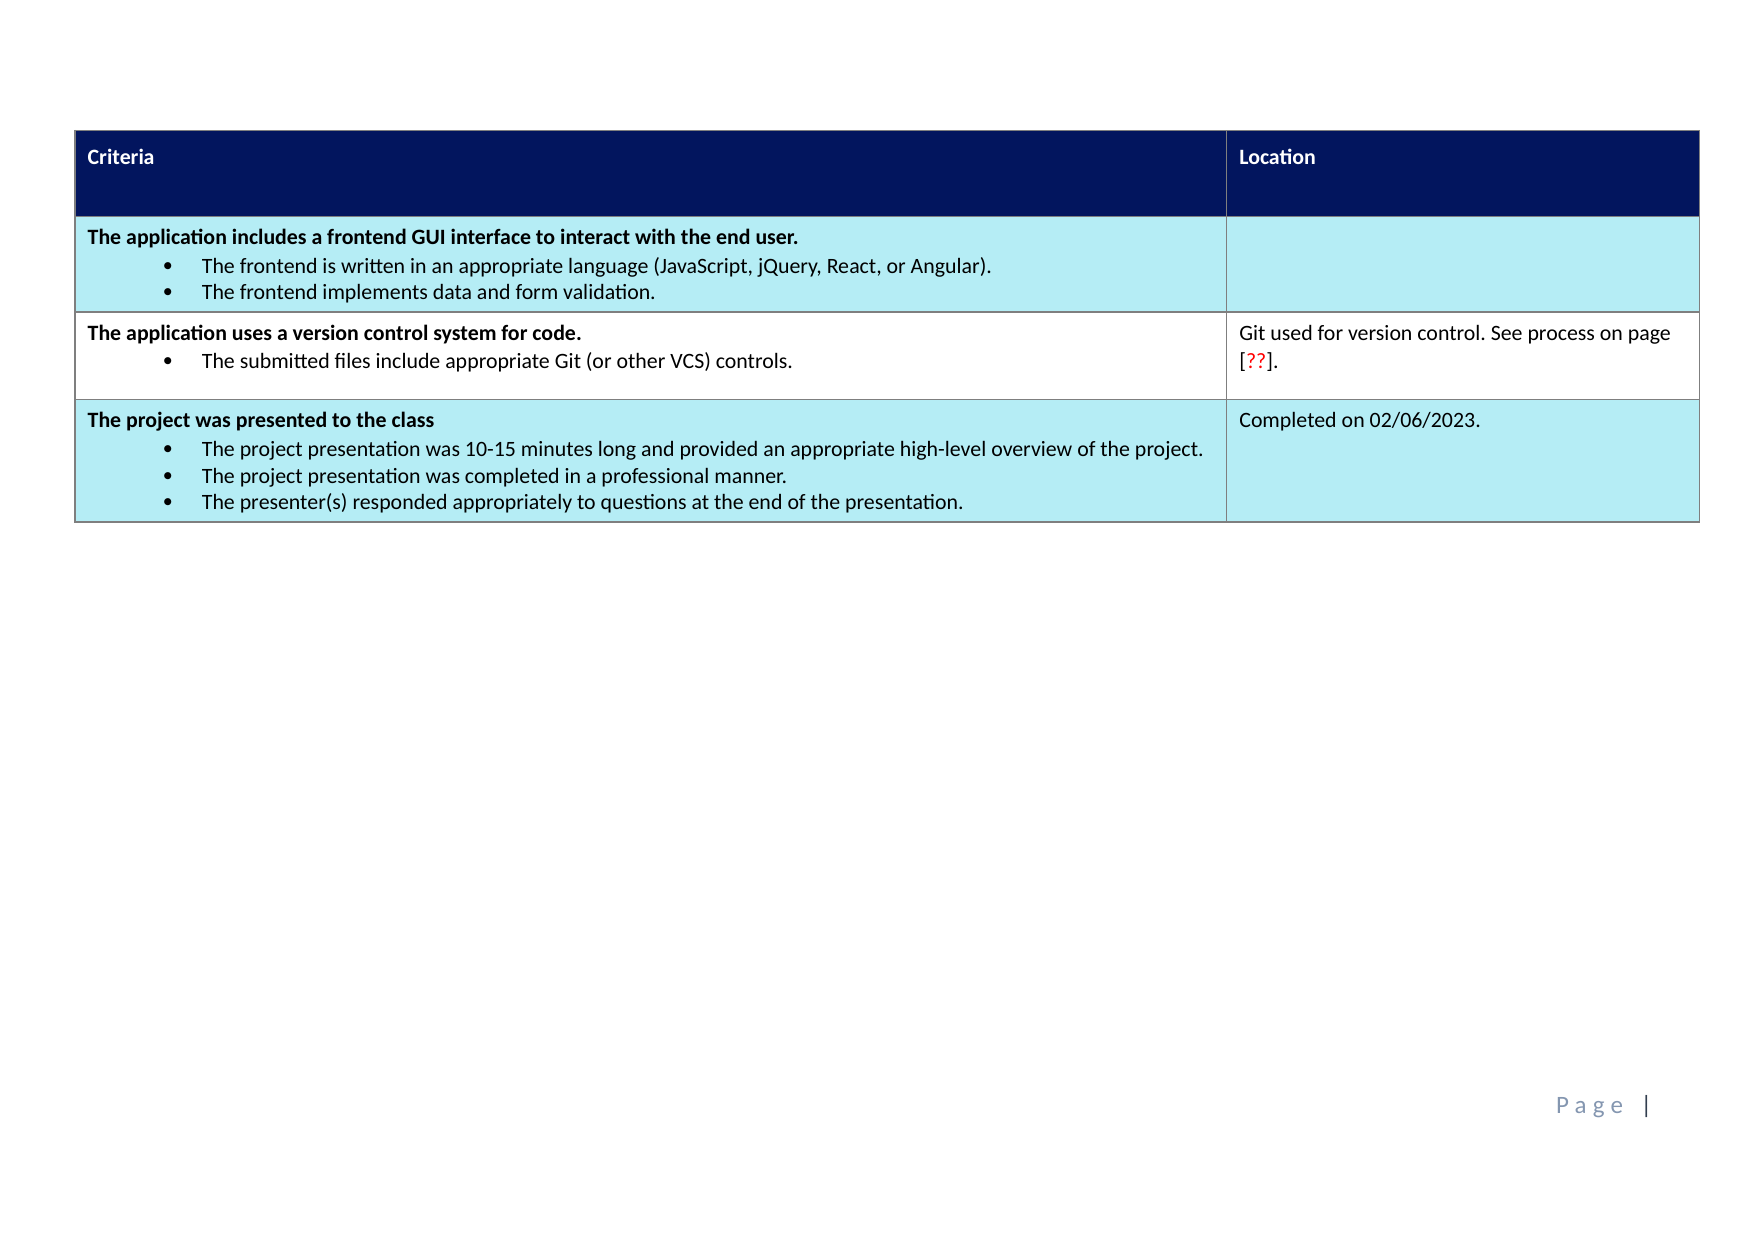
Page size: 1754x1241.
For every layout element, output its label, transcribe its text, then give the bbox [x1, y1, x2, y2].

table_cell Git used for version control. See process on page [??]. [1227, 313, 1699, 399]
table_cell The application includes a frontend GUI interface to interact with the end user. The frontend is written in an appropriate language (JavaScript, jQuery, React, or Angular). The frontend implements data and form validation. [76, 217, 1226, 311]
table_header Criteria [76, 131, 1226, 216]
table_cell The application uses a version control system for code. The submitted files include appropriate Git (or other VCS) controls. [76, 313, 1226, 399]
table_header Location [1227, 131, 1699, 216]
table_cell The project was presented to the class The project presentation was 10-15 minutes long and provided an appropriate high-level overview of the project. The project presentation was completed in a professional manner. The presenter(s) responded appropriately to questions at the end of the presentation. [76, 400, 1226, 521]
table_cell [1227, 217, 1699, 311]
table_cell Completed on 02/06/2023. [1227, 400, 1699, 521]
